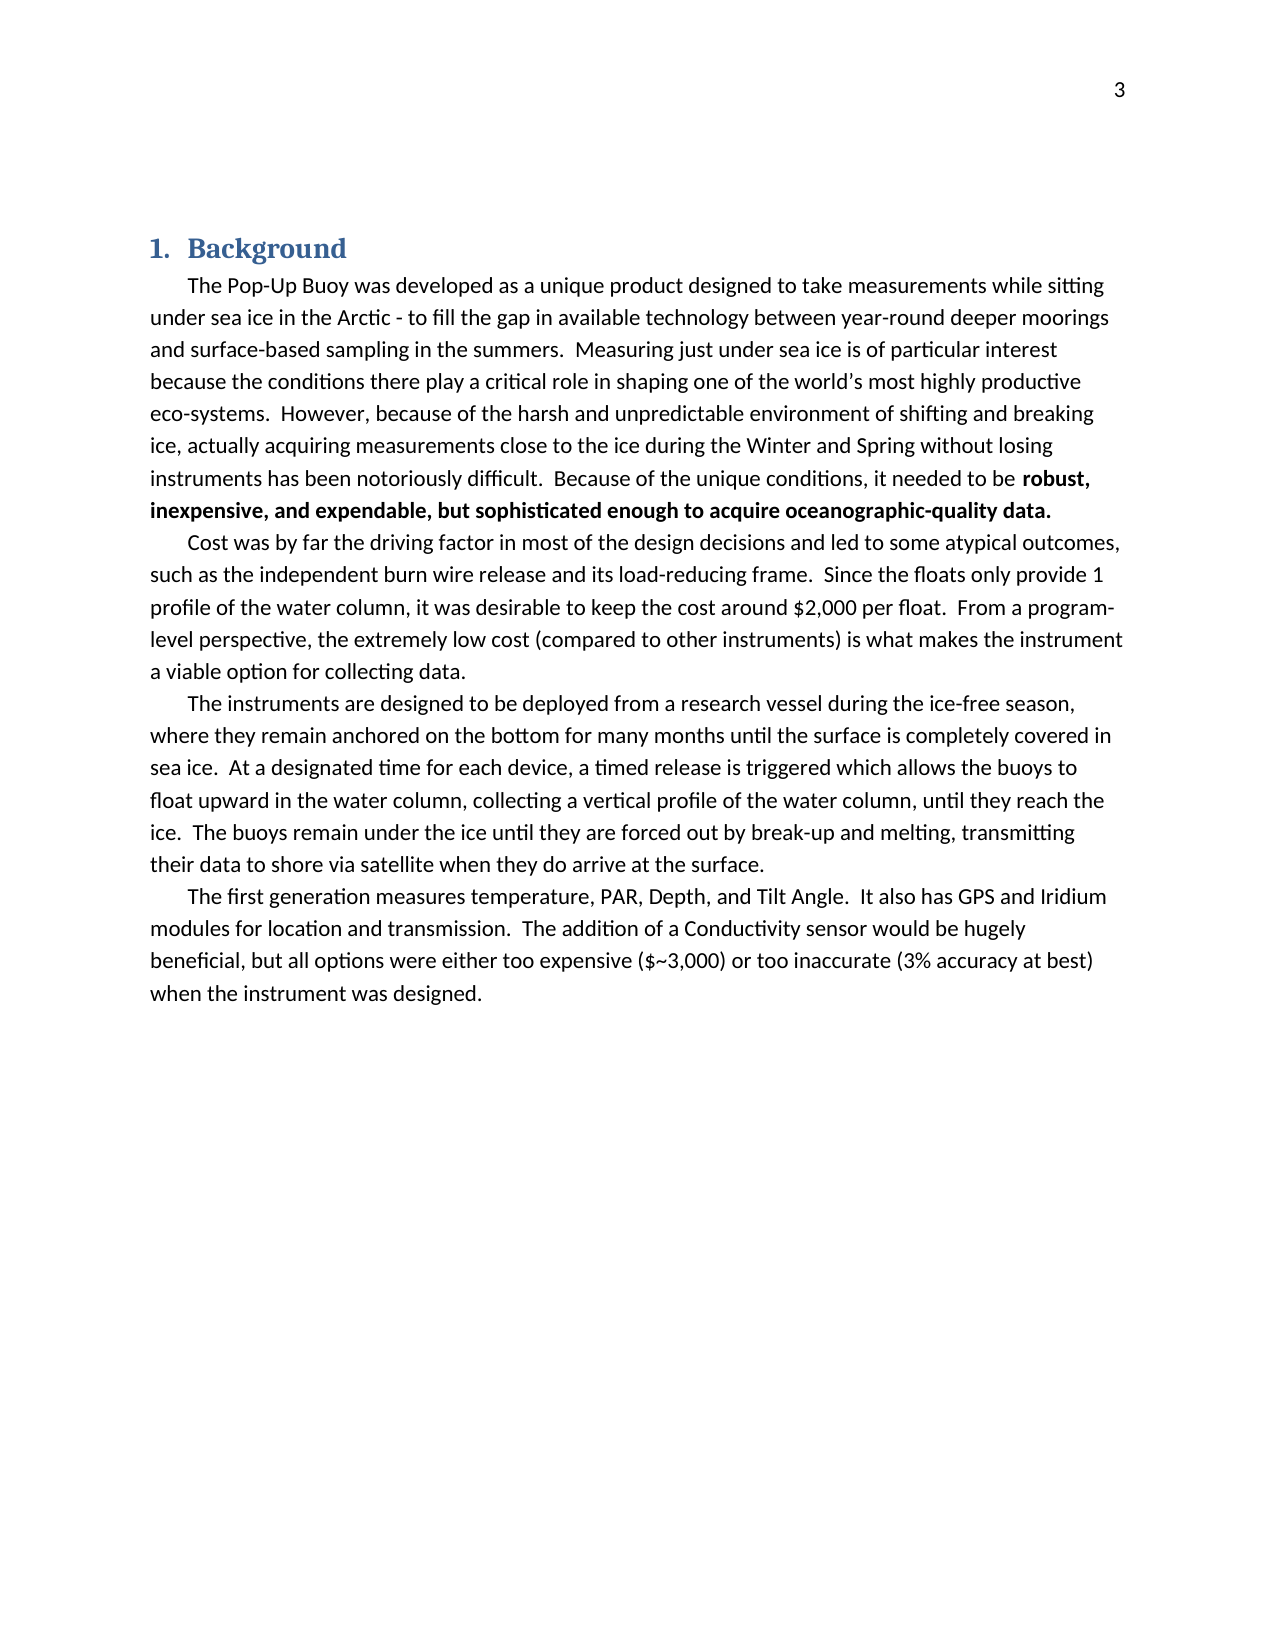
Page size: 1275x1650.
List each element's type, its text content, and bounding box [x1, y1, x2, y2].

text Cost was by far the driving factor in most of the design decisions and led to some atypical outcomes, such as the independent burn wire release and its load-reducing frame. Since the floats only provide 1 profile of the water column, it was desirable to keep the cost around $2,000 per float. From a program-level perspective, the extremely low cost (compared to other instruments) is what makes the instrument a viable option for collecting data. [150, 528, 1125, 685]
text The instruments are designed to be deployed from a research vessel during the ice-free season, where they remain anchored on the bottom for many months until the surface is completely covered in sea ice. At a designated time for each device, a timed release is triggered which allows the buoys to float upward in the water column, collecting a vertical profile of the water column, until they reach the ice. The buoys remain under the ice until they are forced out by break-up and melting, transmitting their data to shore via satellite when they do arrive at the surface. [150, 689, 1125, 878]
text The Pop-Up Buoy was developed as a unique product designed to take measurements while sitting under sea ice in the Arctic - to fill the gap in available technology between year-round deeper moorings and surface-based sampling in the summers. Measuring just under sea ice is of particular interest because the conditions there play a critical role in shaping one of the world’s most highly productive eco-systems. However, because of the harsh and unpredictable environment of shifting and breaking ice, actually acquiring measurements close to the ice during the Winter and Spring without losing instruments has been notoriously difficult. Because of the unique conditions, it needed to be robust, inexpensive, and expendable, but sophisticated enough to acquire oceanographic-quality data. [150, 271, 1125, 524]
text The first generation measures temperature, PAR, Depth, and Tilt Angle. It also has GPS and Iridium modules for location and transmission. The addition of a Conductivity sensor would be hugely beneficial, but all options were either too expensive ($~3,000) or too inaccurate (3% accuracy at best) when the instrument was designed. [150, 882, 1125, 1007]
subtitle Background [150, 232, 1125, 266]
